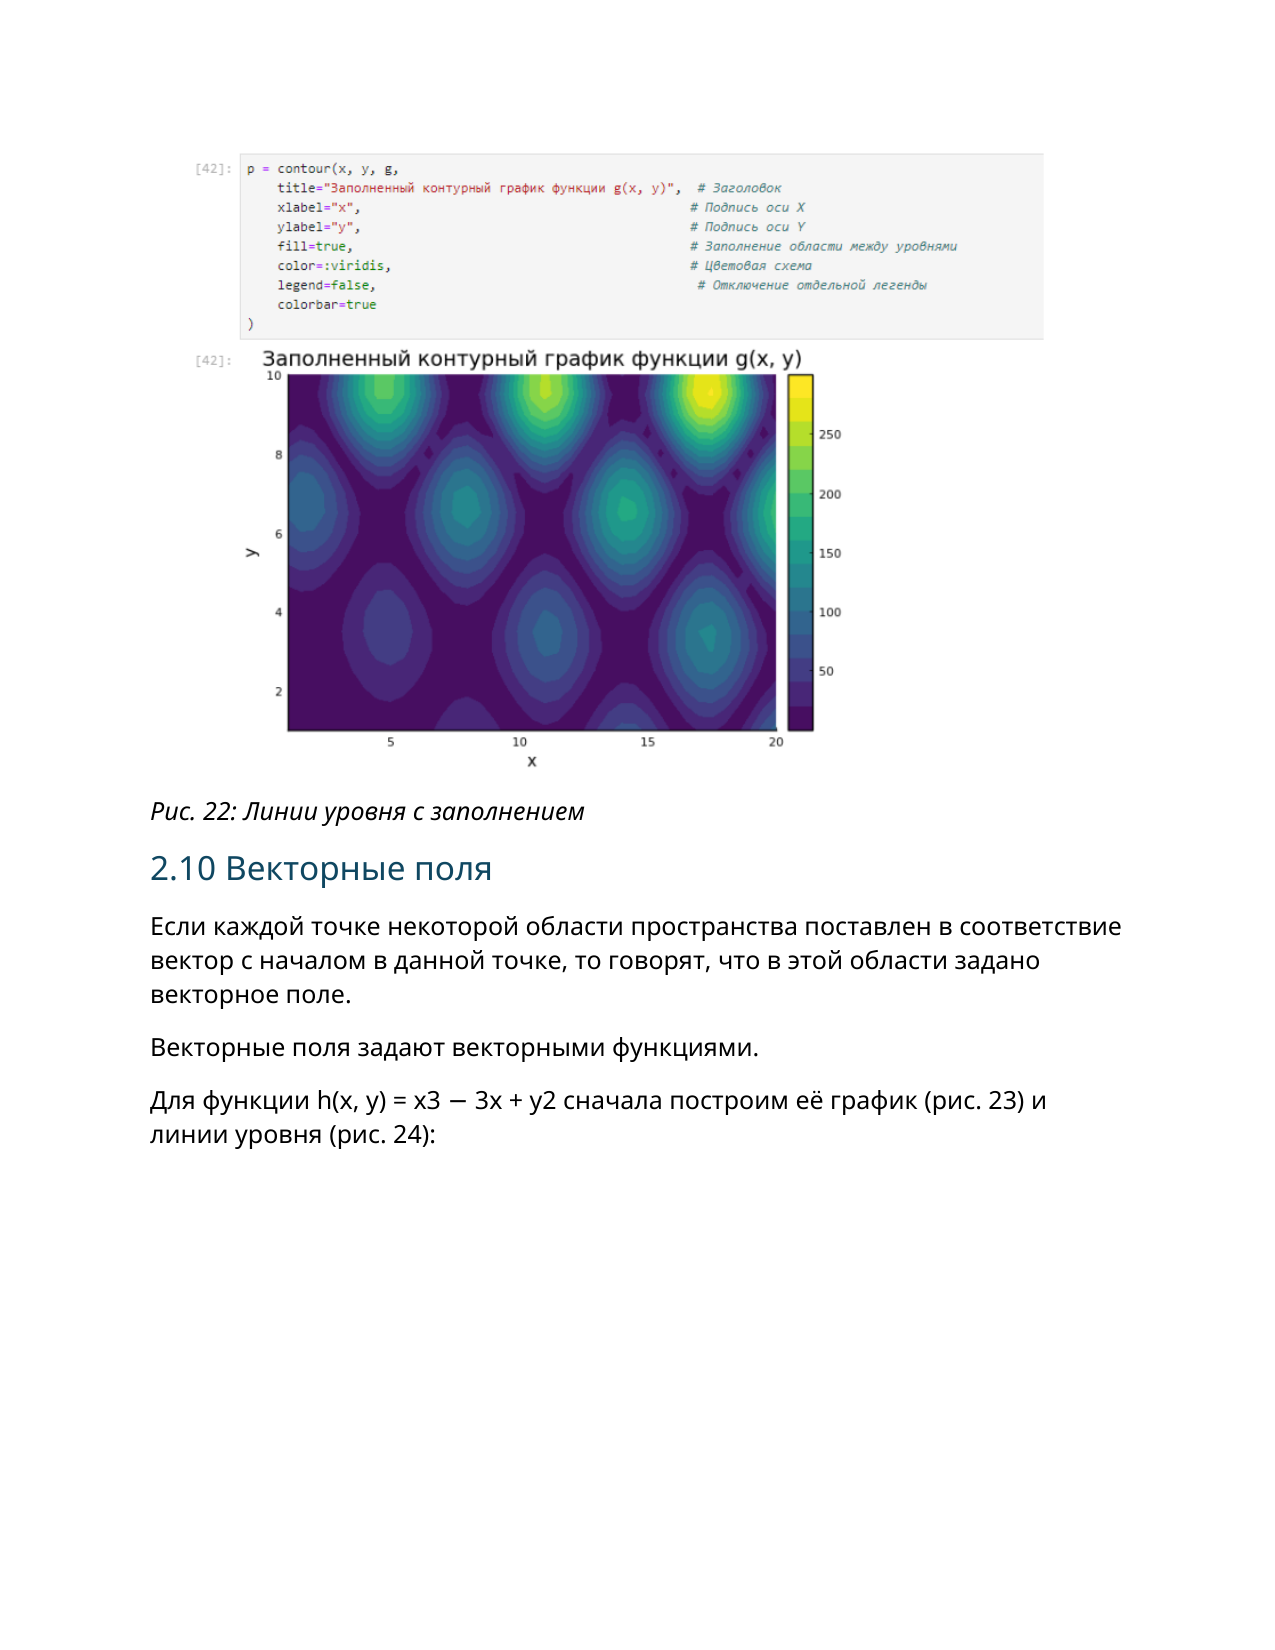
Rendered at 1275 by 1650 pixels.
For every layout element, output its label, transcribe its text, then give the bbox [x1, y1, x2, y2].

picture [168, 150, 1044, 774]
text Если каждой точке некоторой области пространства поставлен в соответствие вектор с началом в данной точке, то говорят, что в этой области задано векторное поле. [150, 909, 1125, 1011]
text Для функции h(x, y) = x3 − 3x + y2 сначала построим её график (рис. 23) и линии уровня (рис. 24): [150, 1083, 1125, 1151]
subtitle 2.10 Векторные поля [150, 845, 1125, 890]
text Векторные поля задают векторными функциями. [150, 1030, 1125, 1064]
text Рис. 22: Линии уровня с заполнением [150, 794, 1125, 828]
